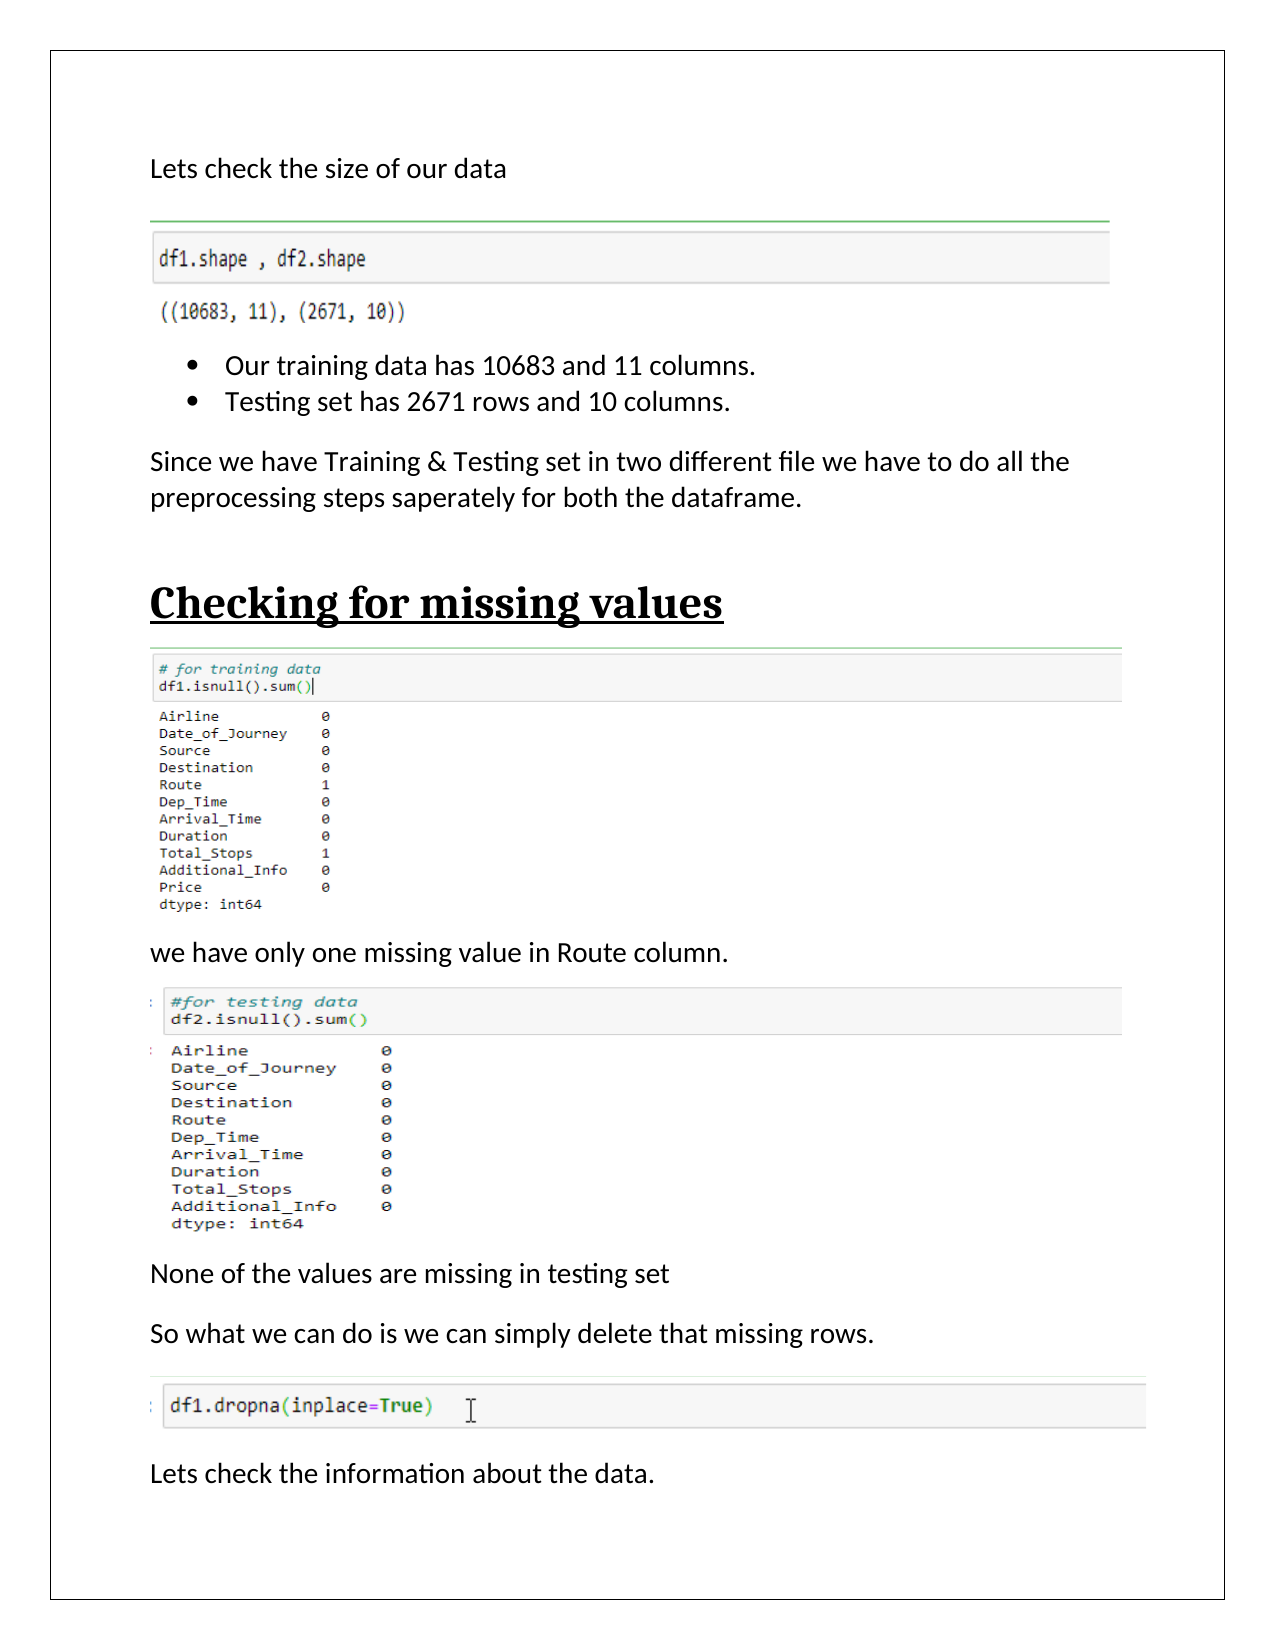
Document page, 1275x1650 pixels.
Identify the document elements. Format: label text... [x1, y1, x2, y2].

text Checking for missing values [150, 577, 1125, 630]
picture [150, 210, 1110, 323]
picture [150, 983, 1122, 1242]
text Lets check the size of our data [150, 150, 1125, 186]
text Lets check the information about the data. [150, 1455, 1125, 1491]
picture [150, 1376, 1147, 1431]
picture [150, 643, 1122, 921]
text Since we have Training & Testing set in two different file we have to do all the preprocessing steps saperately for both the dataframe. [150, 443, 1125, 515]
text So what we can do is we can simply delete that missing rows. [150, 1315, 1125, 1351]
list Testing set has 2671 rows and 10 columns. [187, 383, 1125, 418]
text None of the values are missing in testing set [150, 1255, 1125, 1290]
text we have only one missing value in Route column. [150, 934, 1125, 970]
list Our training data has 10683 and 11 columns. [187, 347, 1125, 383]
